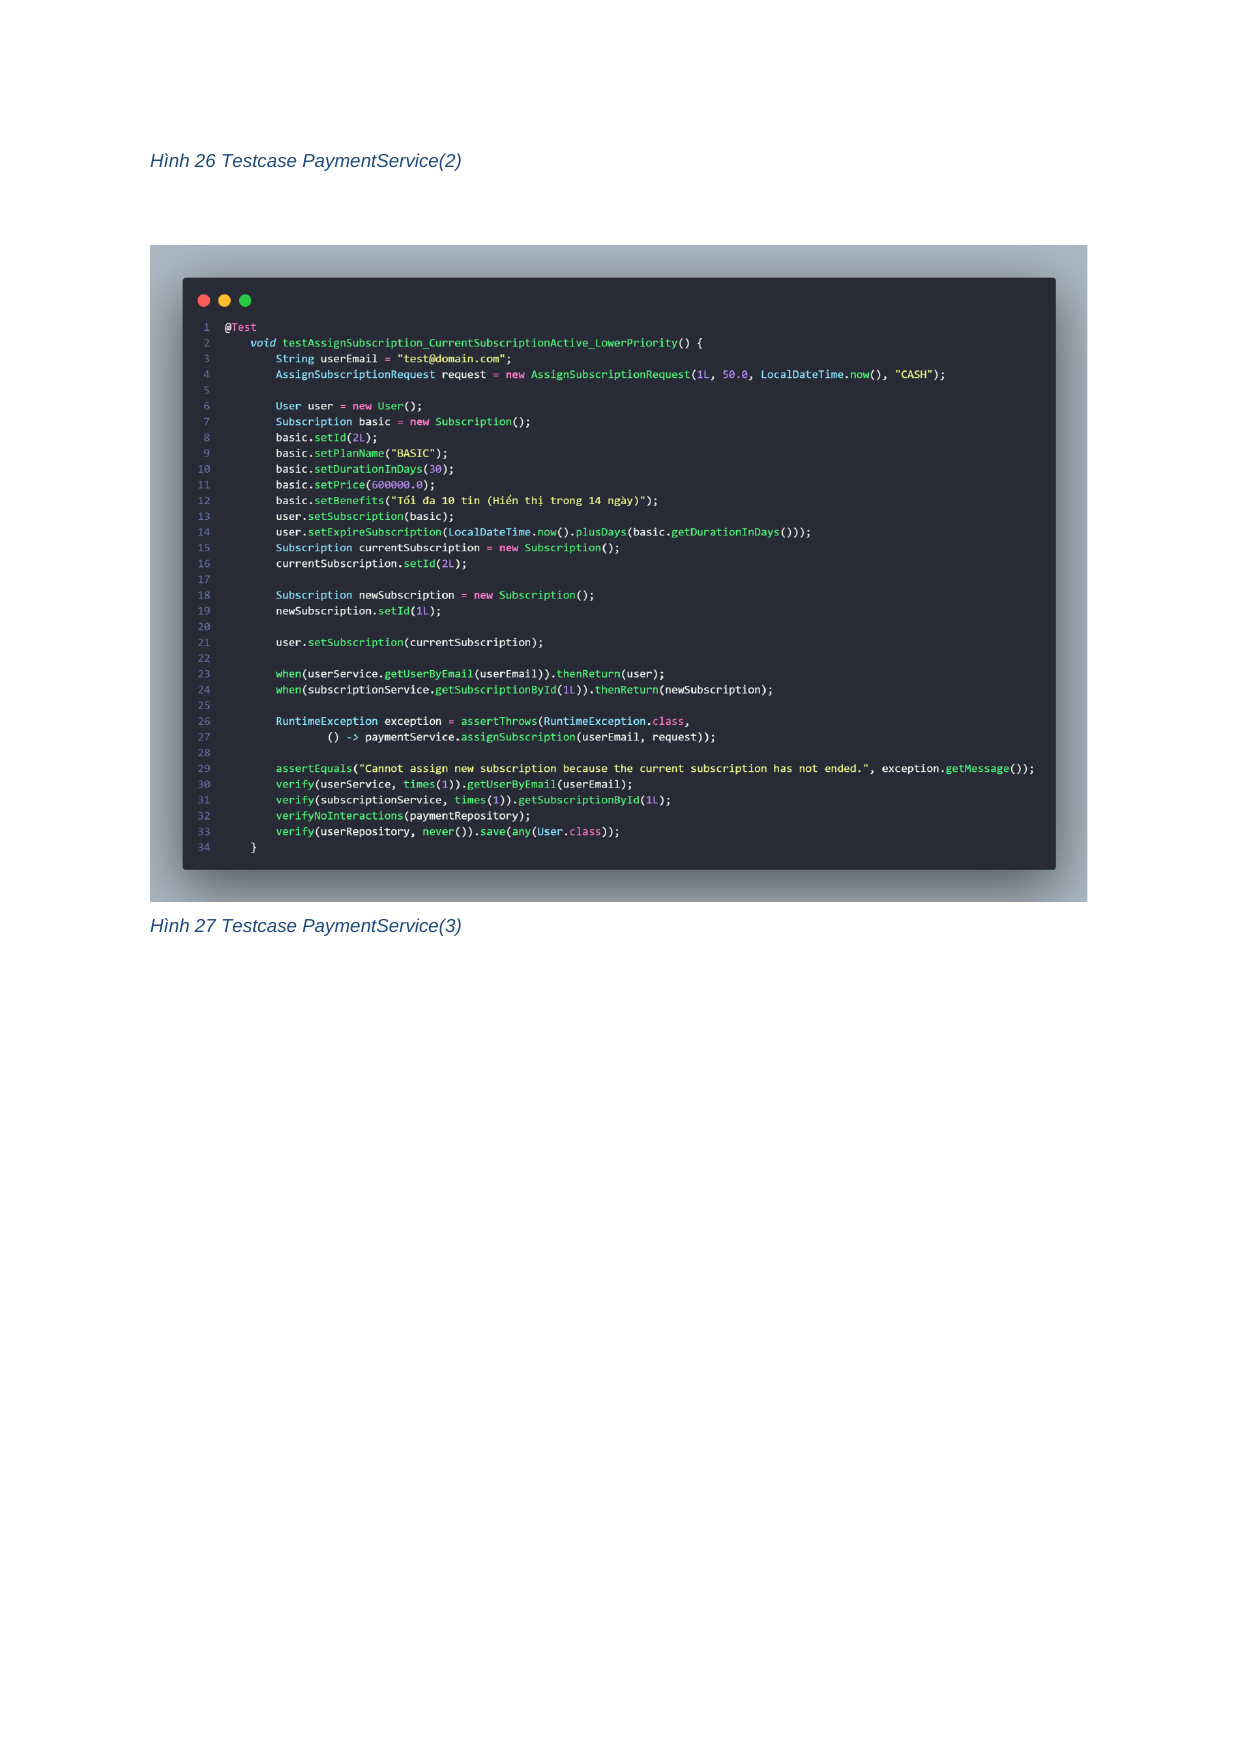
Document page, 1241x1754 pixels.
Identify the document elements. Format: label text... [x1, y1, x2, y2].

text Hình 27 Testcase PaymentService(3) [150, 915, 1090, 936]
text Hình 26 Testcase PaymentService(2) [150, 150, 1090, 172]
picture [150, 245, 1088, 902]
